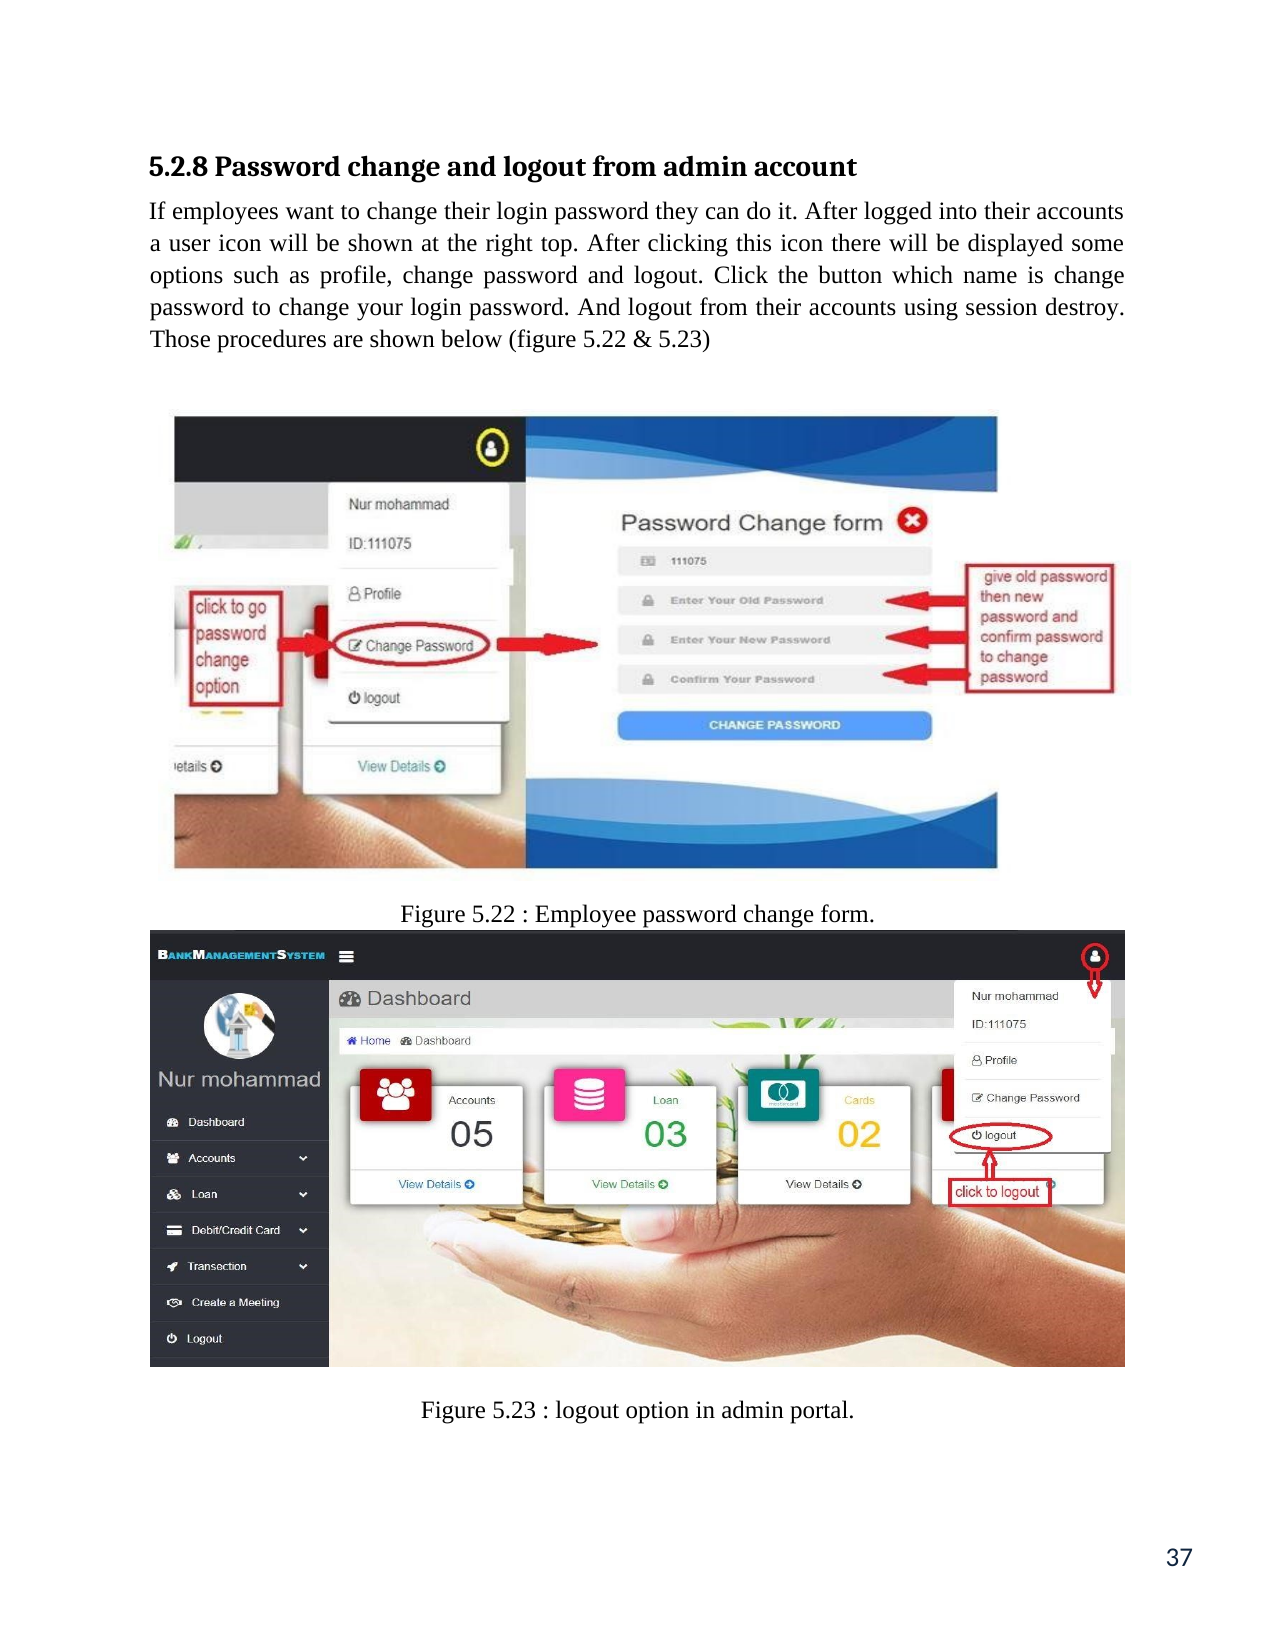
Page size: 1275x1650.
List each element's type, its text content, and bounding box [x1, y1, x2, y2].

text If employees want to change their login password they can do it. After logged into their accounts a user icon will be shown at the right top. After clicking this icon there will be displayed some options such as profile, change password and logout. Click the button which name is change password to change your login password. And logout from their accounts using session destroy. Those procedures are shown below (figure 5.22 & 5.23) [148, 196, 1126, 353]
text Figure 5.22 : Employee password change form. [150, 899, 1125, 928]
text Figure 5.23 : logout option in admin portal. [150, 1395, 1125, 1424]
picture [150, 930, 1125, 1367]
subtitle 5.2.8 Password change and logout from admin account [148, 150, 1150, 183]
picture [158, 409, 1132, 881]
